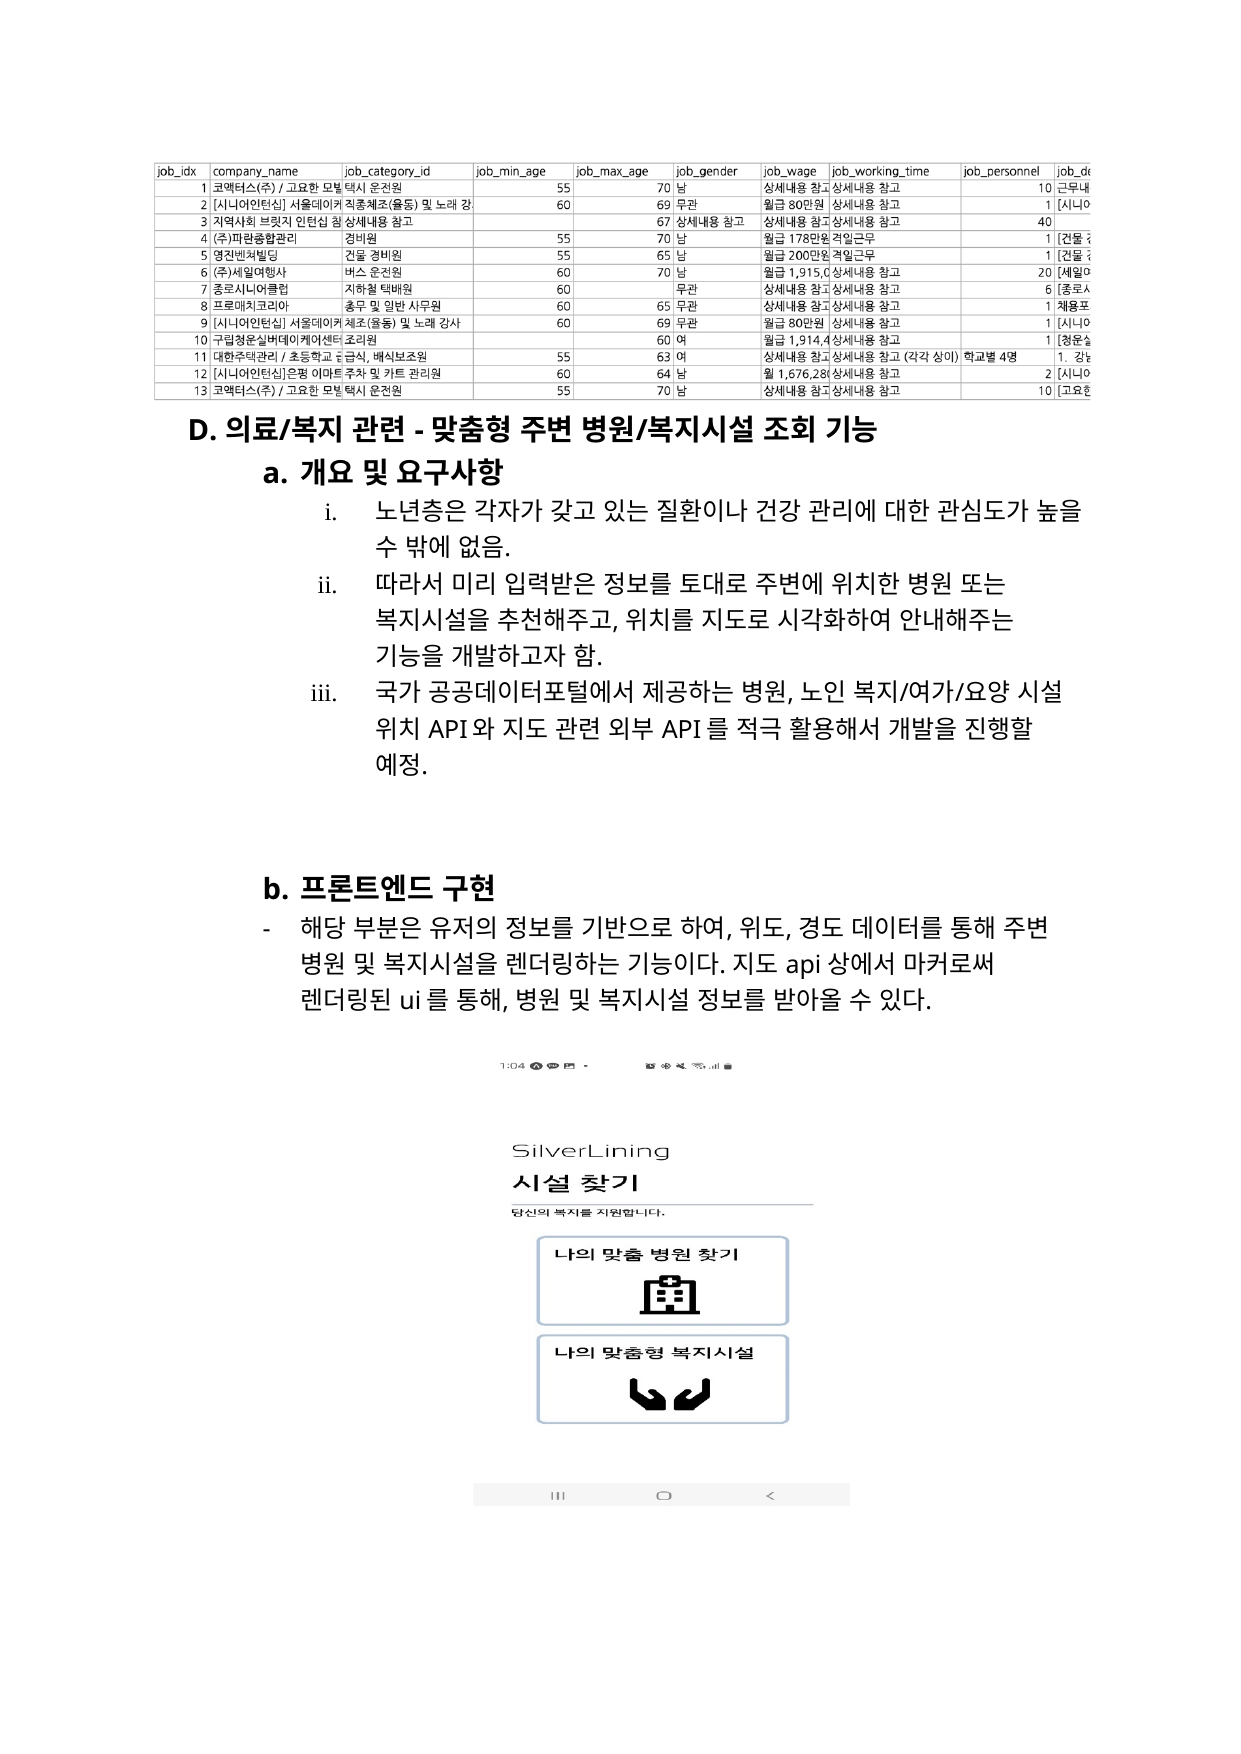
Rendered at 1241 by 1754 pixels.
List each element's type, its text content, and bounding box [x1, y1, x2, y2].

list 개요 및 요구사항 [262, 449, 1090, 492]
picture [150, 150, 1091, 407]
list 노년층은 각자가 갖고 있는 질환이나 건강 관리에 대한 관심도가 높을 수 밖에 없음. [337, 492, 1090, 564]
picture [473, 1053, 850, 1505]
list 국가 공공데이터포털에서 제공하는 병원, 노인 복지/여가/요양 시설 위치 API와 지도 관련 외부 API를 적극 활용해서 개발을 진행할 예정. [337, 673, 1090, 782]
list 의료/복지 관련 - 맞춤형 주변 병원/복지시설 조회 기능 [187, 407, 1090, 449]
list 따라서 미리 입력받은 정보를 토대로 주변에 위치한 병원 또는 복지시설을 추천해주고, 위치를 지도로 시각화하여 안내해주는 기능을 개발하고자 함. [337, 564, 1090, 673]
list 해당 부분은 유저의 정보를 기반으로 하여, 위도, 경도 데이터를 통해 주변 병원 및 복지시설을 렌더링하는 기능이다. 지도 api 상에서 마커로써 렌더링된 ui를 통해, 병원 및 복지시설 정보를 받아올 수 있다. [262, 908, 1090, 1017]
list 프론트엔드 구현 [262, 866, 1090, 908]
